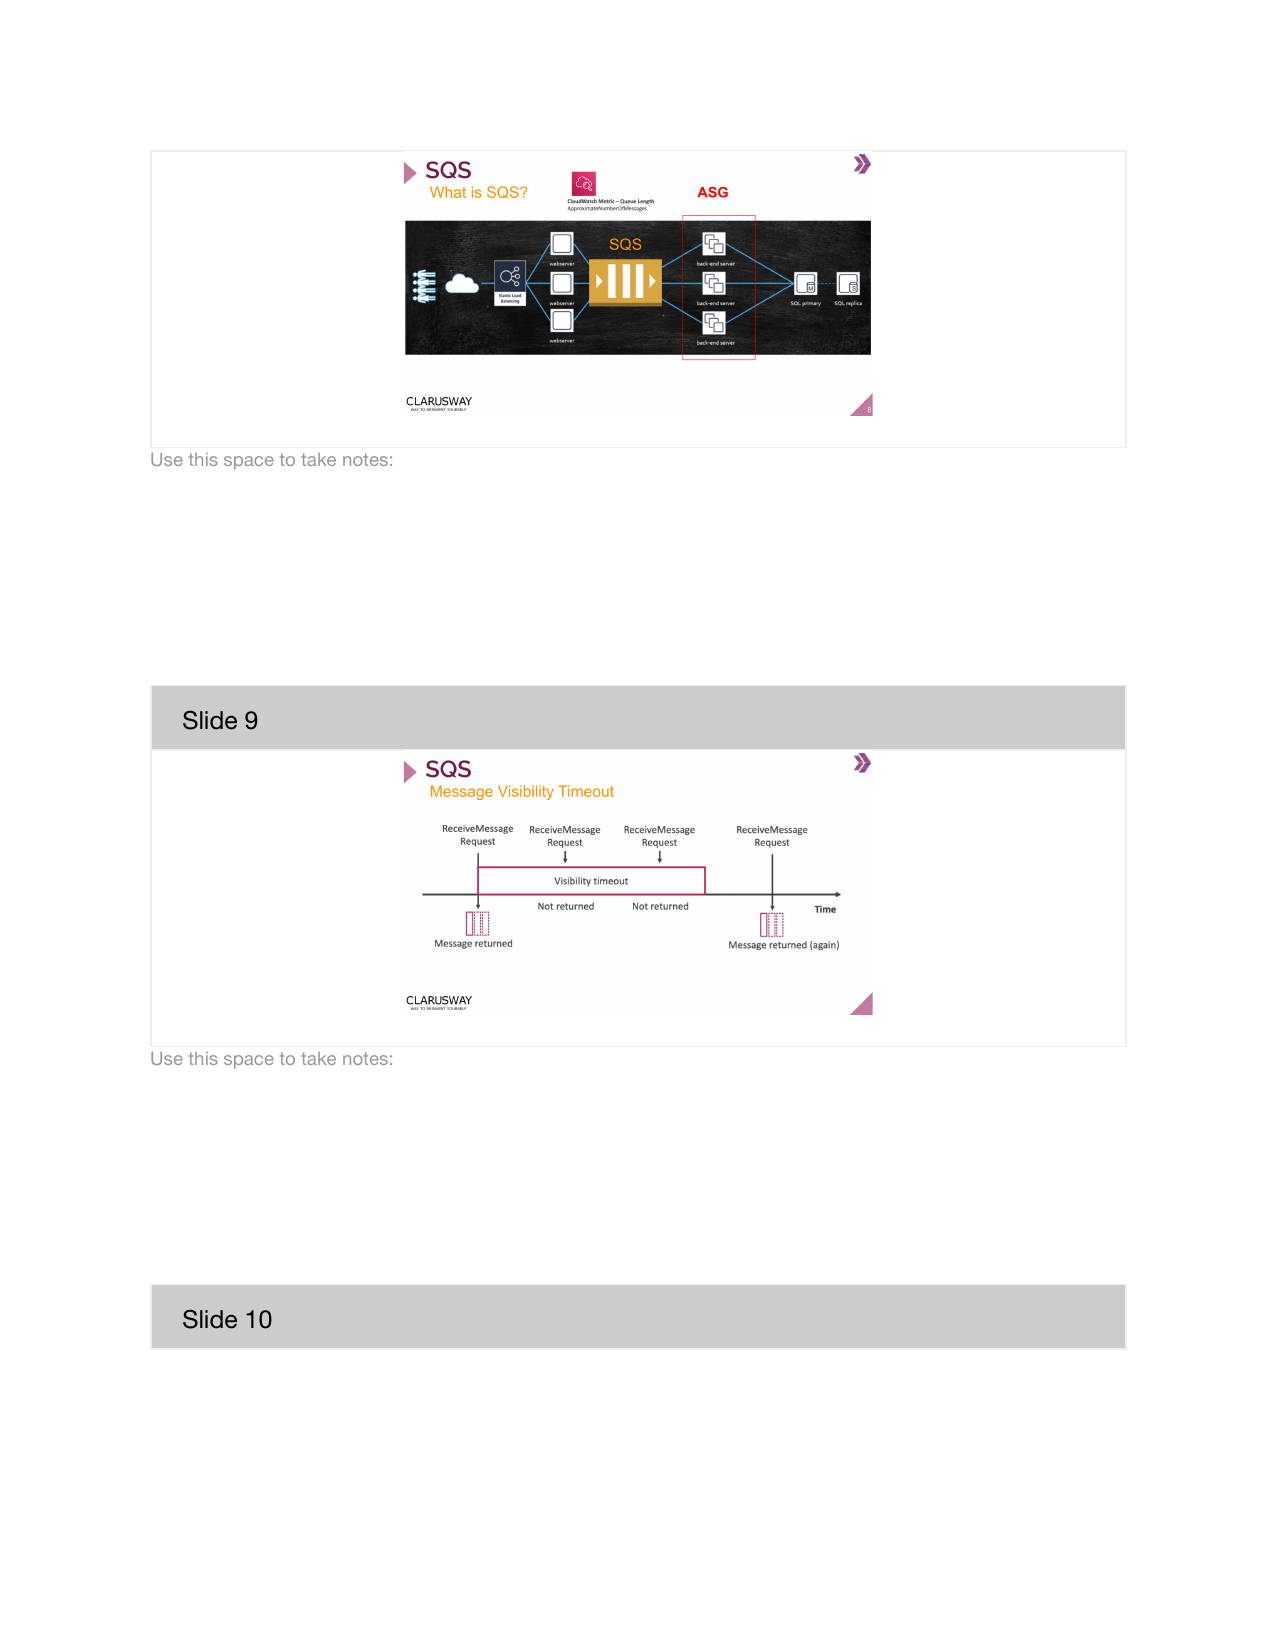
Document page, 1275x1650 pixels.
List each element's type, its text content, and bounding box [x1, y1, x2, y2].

picture [403, 750, 873, 1015]
table_cell [152, 152, 1125, 447]
table_header Slide 10 [152, 1285, 1125, 1348]
text Use this space to take notes: [150, 448, 1125, 472]
picture [403, 151, 873, 416]
table_cell [152, 751, 1125, 1046]
table_header Slide 9 [152, 686, 1125, 749]
text Use this space to take notes: [150, 1047, 1125, 1071]
